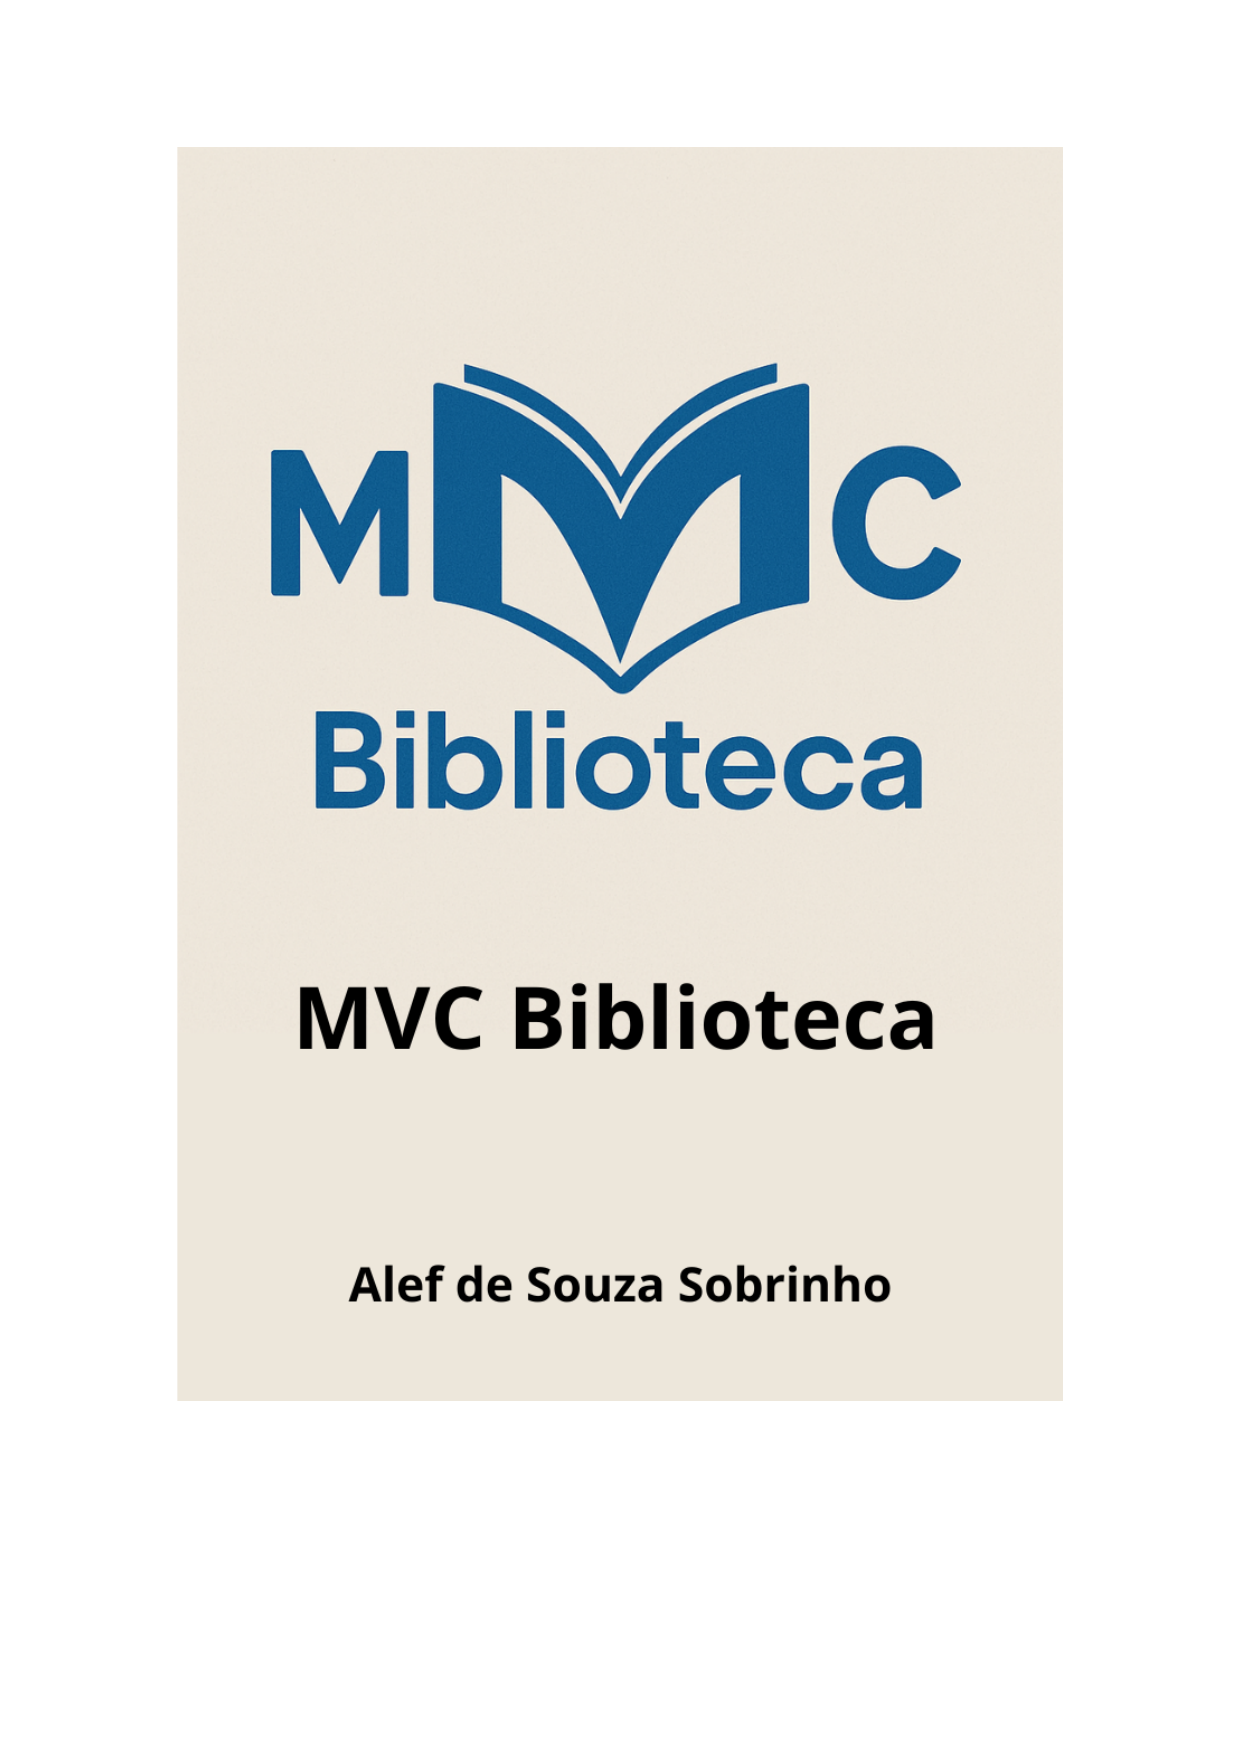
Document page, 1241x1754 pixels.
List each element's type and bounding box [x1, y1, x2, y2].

picture [177, 147, 1063, 1401]
